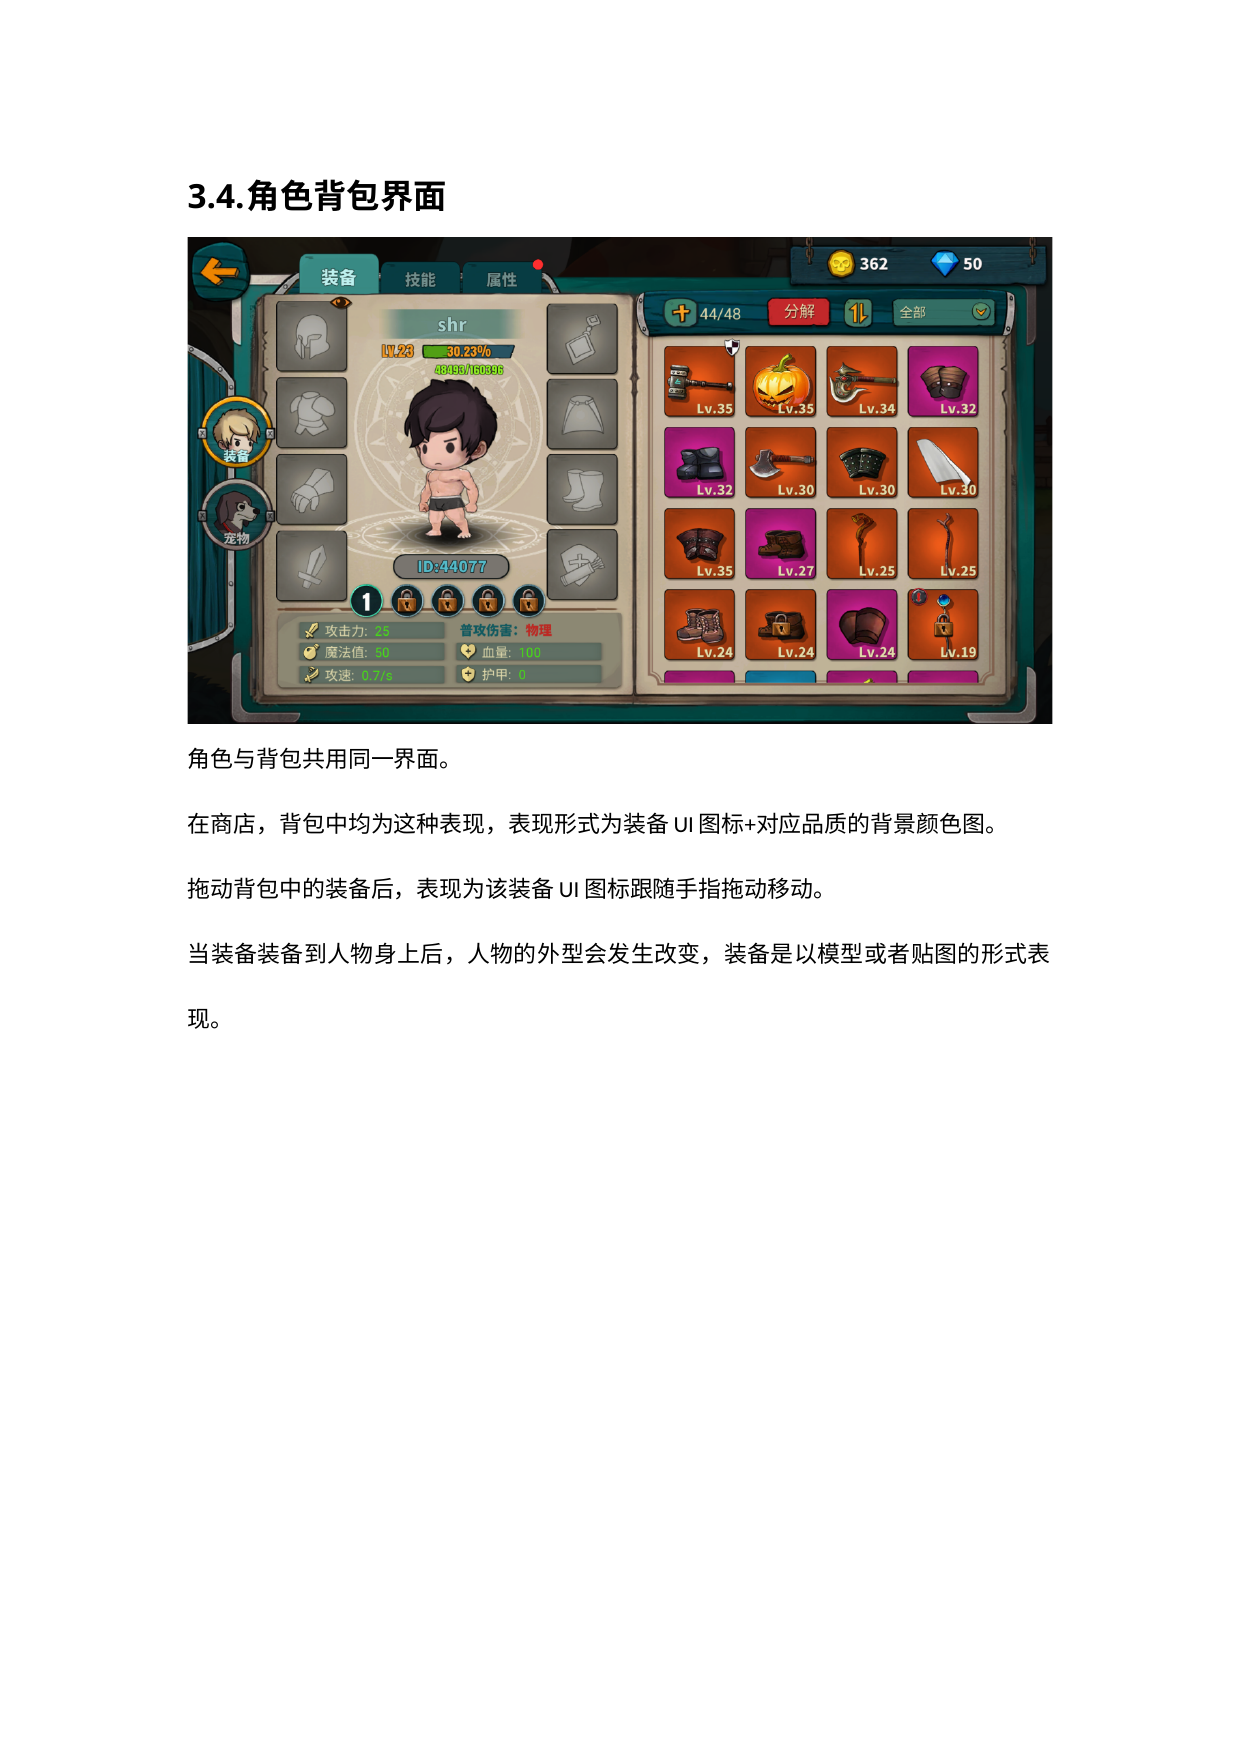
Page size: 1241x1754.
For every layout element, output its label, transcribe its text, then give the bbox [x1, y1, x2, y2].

subtitle 角色背包界面 [187, 162, 1053, 227]
text 角色与背包共用同一界面。 [187, 725, 1053, 790]
text 拖动背包中的装备后，表现为该装备UI图标跟随手指拖动移动。 [187, 855, 1053, 920]
text 在商店，背包中均为这种表现，表现形式为装备UI图标+对应品质的背景颜色图。 [187, 790, 1053, 855]
text 当装备装备到人物身上后，人物的外型会发生改变，装备是以模型或者贴图的形式表现。 [187, 920, 1053, 1050]
picture [187, 237, 1053, 724]
